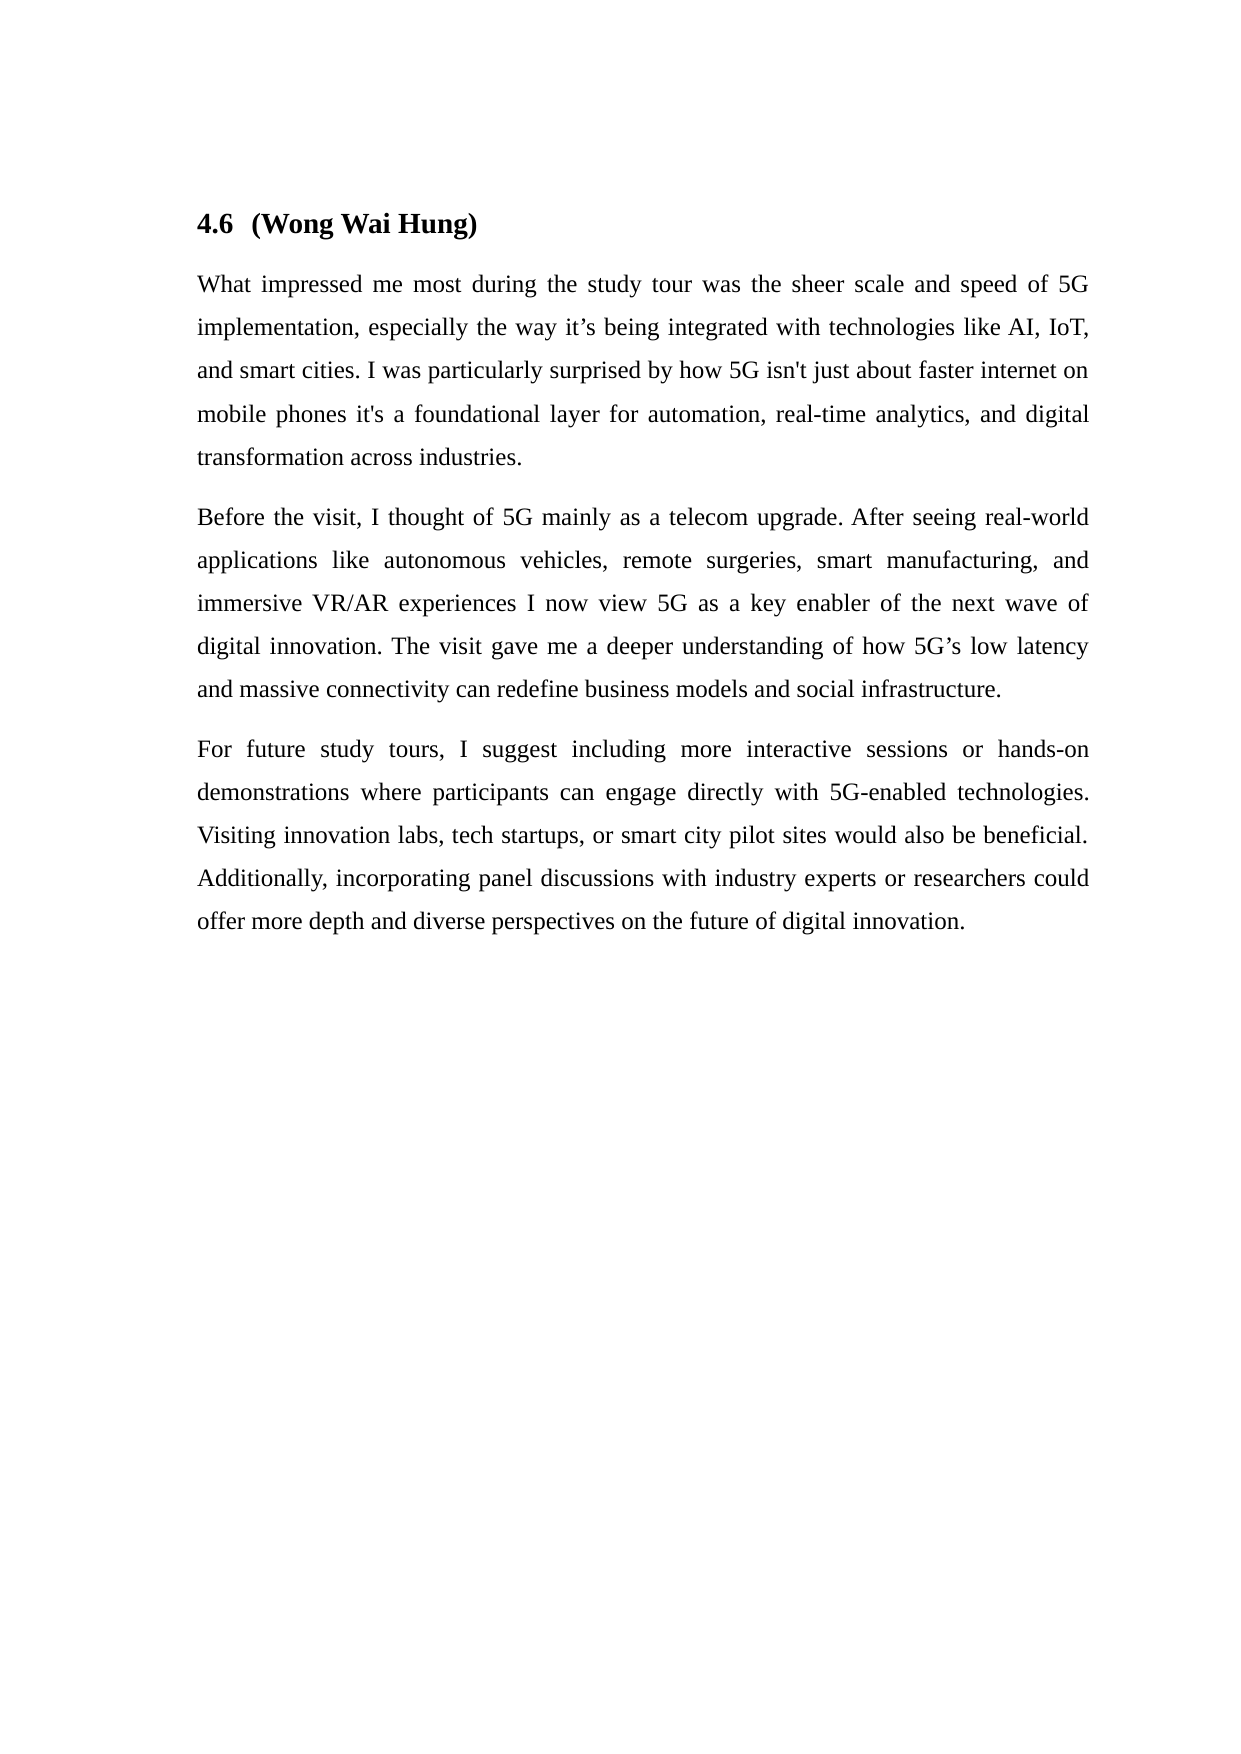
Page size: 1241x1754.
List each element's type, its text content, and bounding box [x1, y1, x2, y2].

subtitle (Wong Wai Hung) [197, 206, 1090, 239]
text Before the visit, I thought of 5G mainly as a telecom upgrade. After seeing real-world applications like autonomous vehicles, remote surgeries, smart manufacturing, and immersive VR/AR experiences I now view 5G as a key enabler of the next wave of digital innovation. The visit gave me a deeper understanding of how 5G’s low latency and massive connectivity can redefine business models and social infrastructure. [197, 502, 1090, 703]
text For future study tours, I suggest including more interactive sessions or hands-on demonstrations where participants can engage directly with 5G-enabled technologies. Visiting innovation labs, tech startups, or smart city pilot sites would also be beneficial. Additionally, incorporating panel discussions with industry experts or researchers could offer more depth and diverse perspectives on the future of digital innovation. [197, 734, 1090, 935]
text What impressed me most during the study tour was the sheer scale and speed of 5G implementation, especially the way it’s being integrated with technologies like AI, IoT, and smart cities. I was particularly surprised by how 5G isn't just about faster internet on mobile phones it's a foundational layer for automation, real-time analytics, and digital transformation across industries. [197, 269, 1090, 471]
